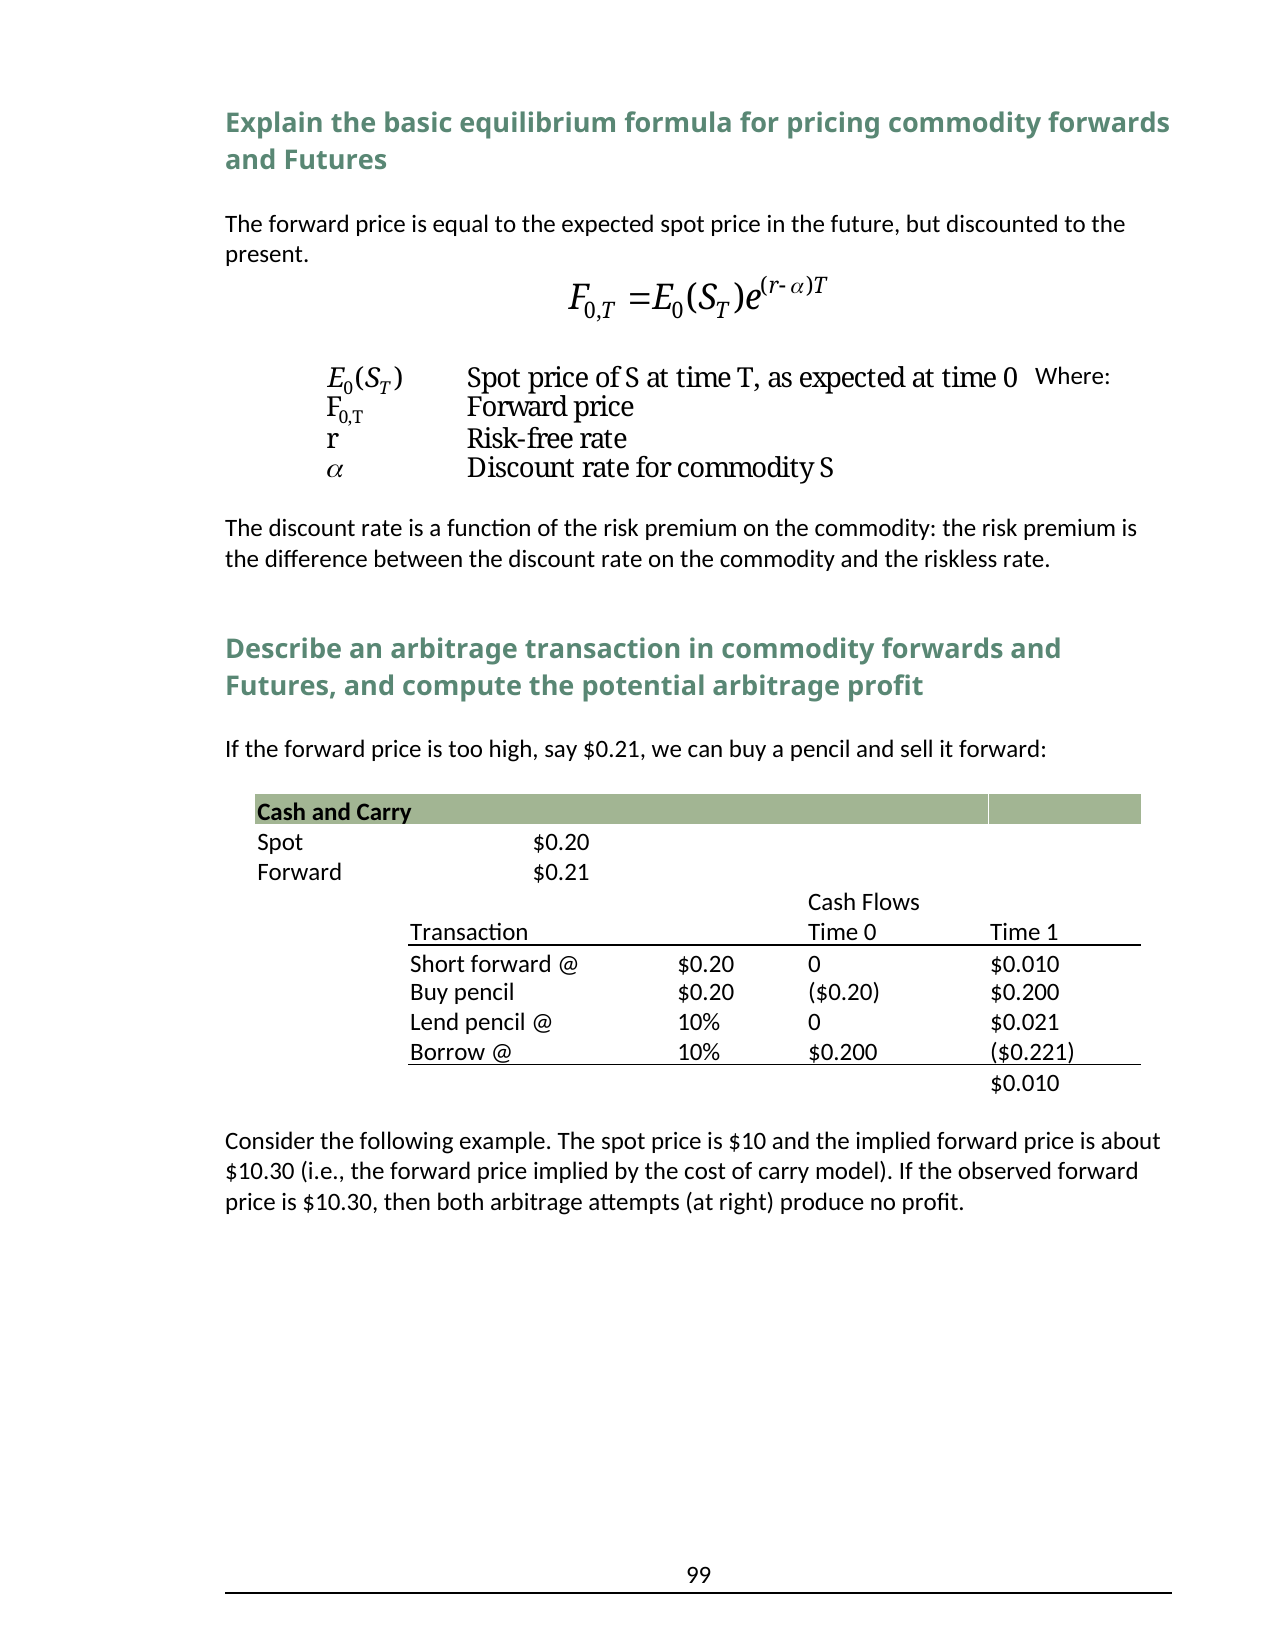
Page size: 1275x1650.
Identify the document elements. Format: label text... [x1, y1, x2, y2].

text The forward price is equal to the expected spot price in the future, but discounted to the present. [225, 208, 1172, 269]
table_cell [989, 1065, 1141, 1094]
subtitle Explain the basic equilibrium formula for pricing commodity forwards and Futures [225, 103, 1172, 177]
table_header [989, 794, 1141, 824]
text If the forward price is too high, say $0.21, we can buy a pencil and sell it forward: [225, 733, 1172, 764]
text Consider the following example. The spot price is $10 and the implied forward price is about $10.30 (i.e., the forward price implied by the cost of carry model). If the observed forward price is $10.30, then both arbitrage attempts (at right) produce no profit. [225, 1125, 1172, 1216]
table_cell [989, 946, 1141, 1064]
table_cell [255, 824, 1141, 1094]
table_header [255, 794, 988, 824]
text The discount rate is a function of the risk premium on the commodity: the risk premium is the difference between the discount rate on the commodity and the riskless rate. [225, 512, 1172, 573]
text Where: [225, 360, 1172, 390]
subtitle Describe an arbitrage transaction in commodity forwards and Futures, and compute the potential arbitrage profit [225, 629, 1172, 703]
